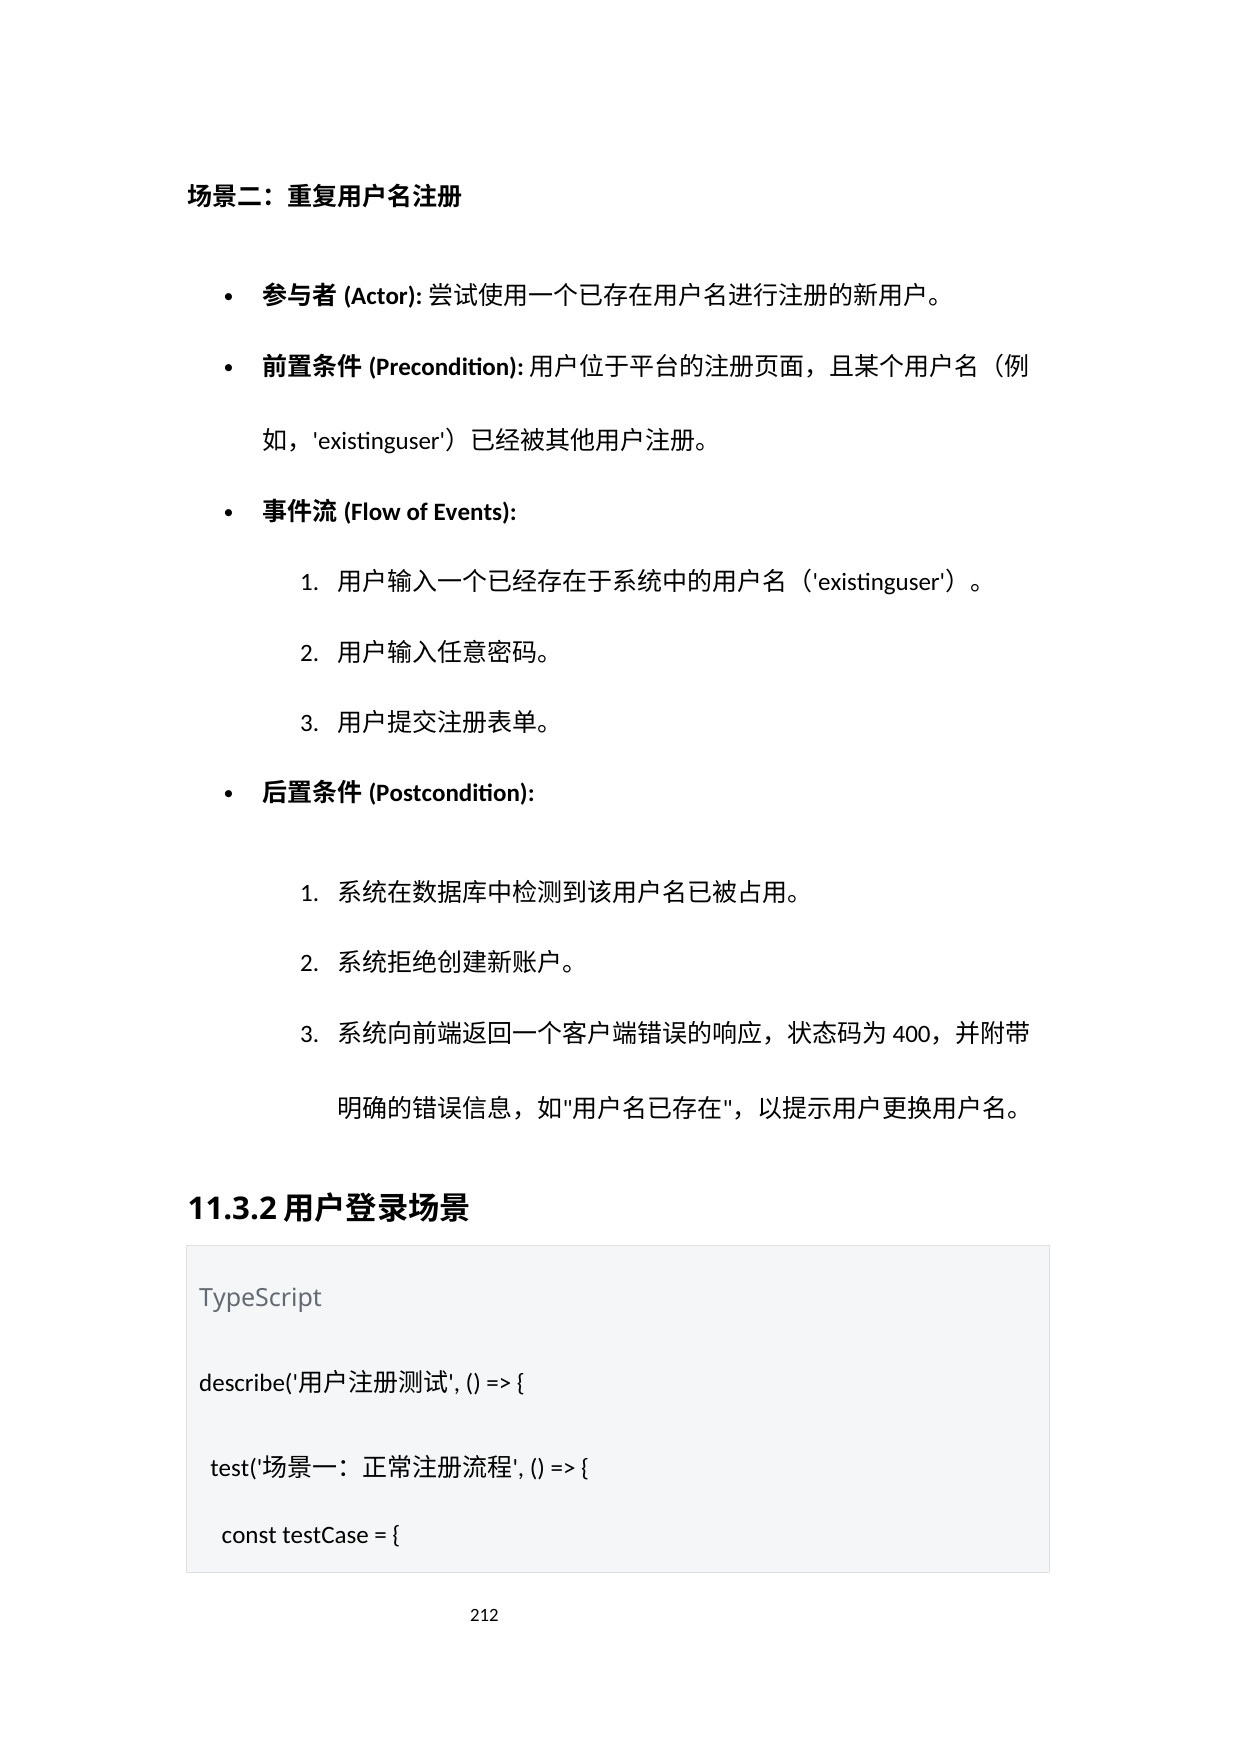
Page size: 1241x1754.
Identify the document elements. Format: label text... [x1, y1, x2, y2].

subtitle 11.3.2用户登录场景 [187, 1173, 1053, 1238]
list 用户提交注册表单。 [300, 688, 1053, 753]
list 参与者 (Actor): 尝试使用一个已存在用户名进行注册的新用户。 [225, 261, 1053, 326]
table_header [187, 1246, 1049, 1572]
list 系统拒绝创建新账户。 [300, 928, 1053, 993]
list 事件流 (Flow of Events): [225, 477, 1053, 542]
list 系统向前端返回一个客户端错误的响应，状态码为400，并附带明确的错误信息，如"用户名已存在"，以提示用户更换用户名。 [300, 999, 1053, 1139]
list 用户输入任意密码。 [300, 618, 1053, 683]
list 前置条件 (Precondition): 用户位于平台的注册页面，且某个用户名（例如，'existinguser'）已经被其他用户注册。 [225, 332, 1053, 471]
list 后置条件 (Postcondition): [225, 758, 1053, 823]
list 系统在数据库中检测到该用户名已被占用。 [300, 858, 1053, 923]
list 用户输入一个已经存在于系统中的用户名（'existinguser'）。 [300, 547, 1053, 612]
text 场景二：重复用户名注册 [187, 162, 1053, 227]
